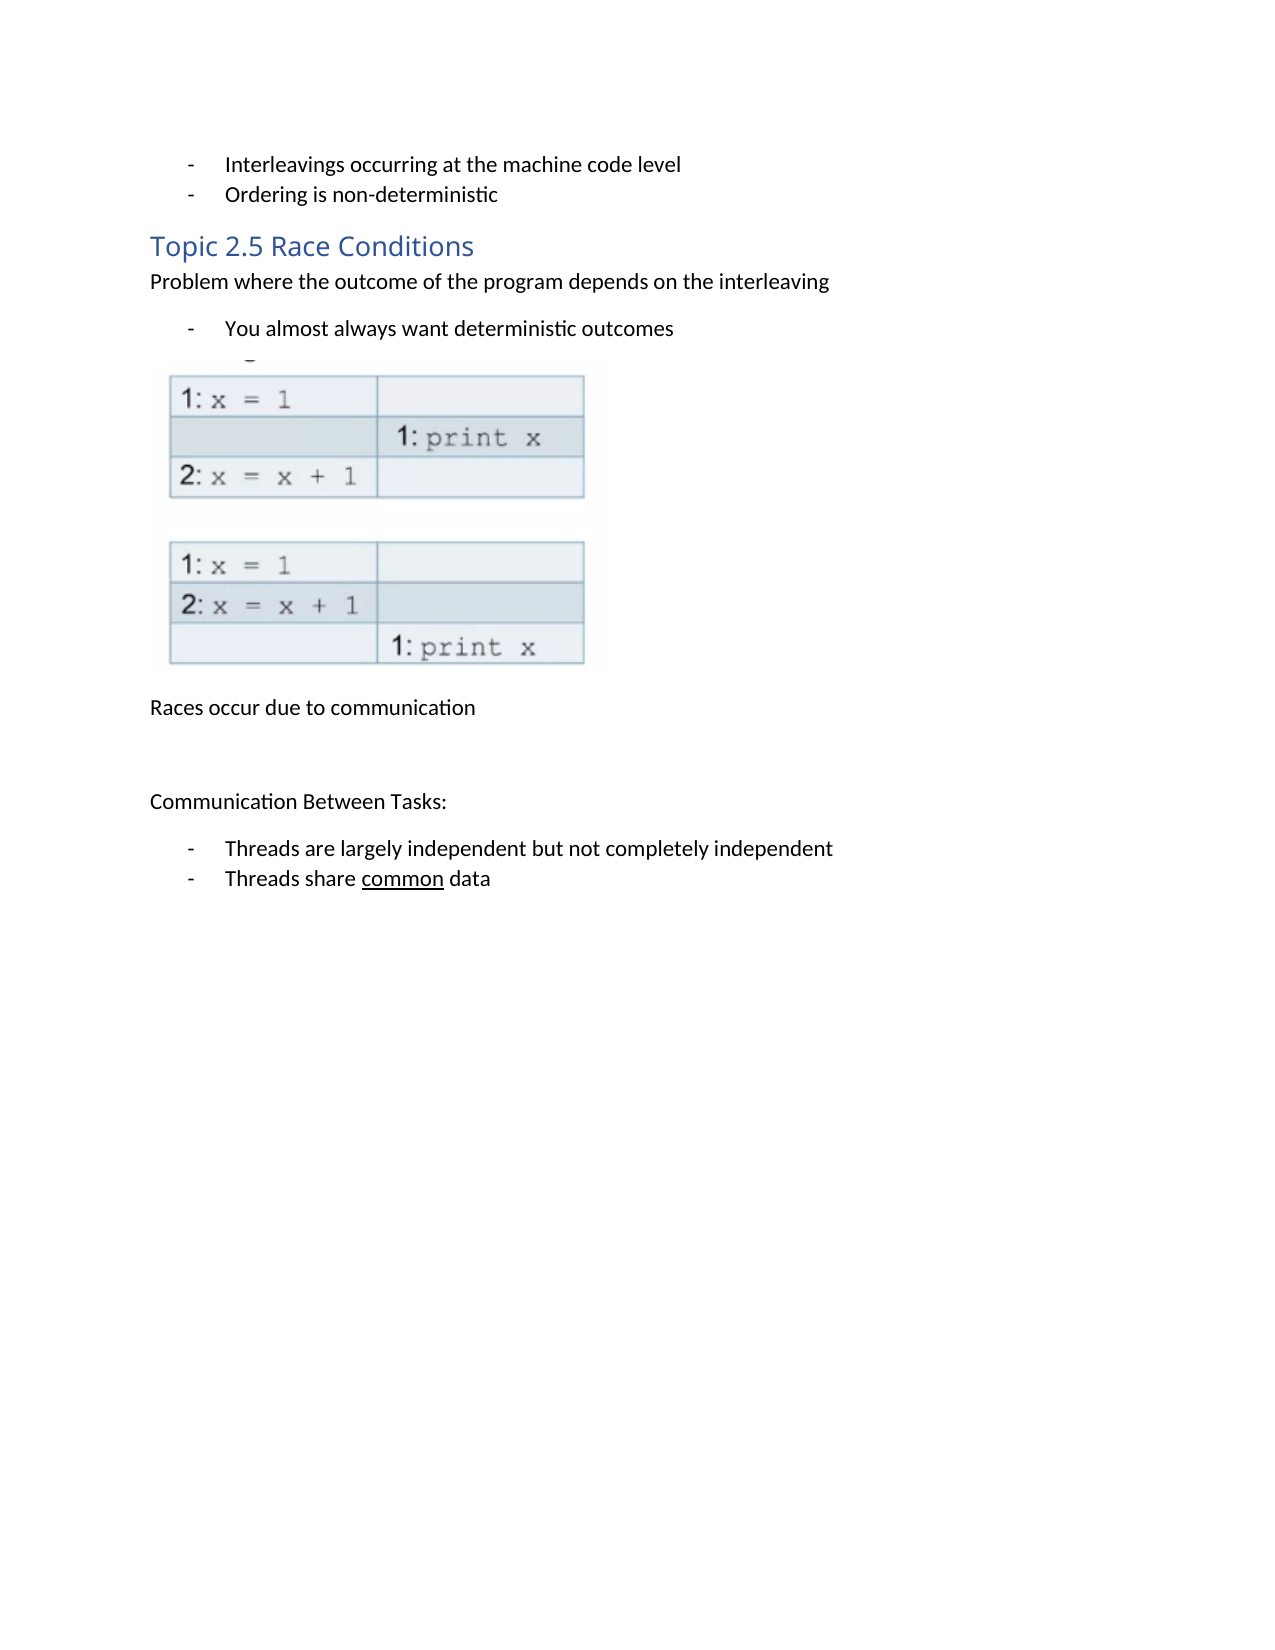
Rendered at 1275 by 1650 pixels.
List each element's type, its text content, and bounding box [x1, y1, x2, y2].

list Interleavings occurring at the machine code level [187, 150, 1125, 178]
text Communication Between Tasks: [150, 787, 1125, 815]
text Problem where the outcome of the program depends on the interleaving [150, 267, 1125, 295]
text Races occur due to communication [150, 693, 1125, 722]
list Threads are largely independent but not completely independent [187, 834, 1125, 862]
picture [150, 360, 610, 675]
list Ordering is non-deterministic [187, 180, 1125, 208]
subtitle Topic 2.5 Race Conditions [150, 227, 1125, 264]
list You almost always want deterministic outcomes [187, 314, 1125, 342]
list Threads share common data [187, 864, 1125, 892]
